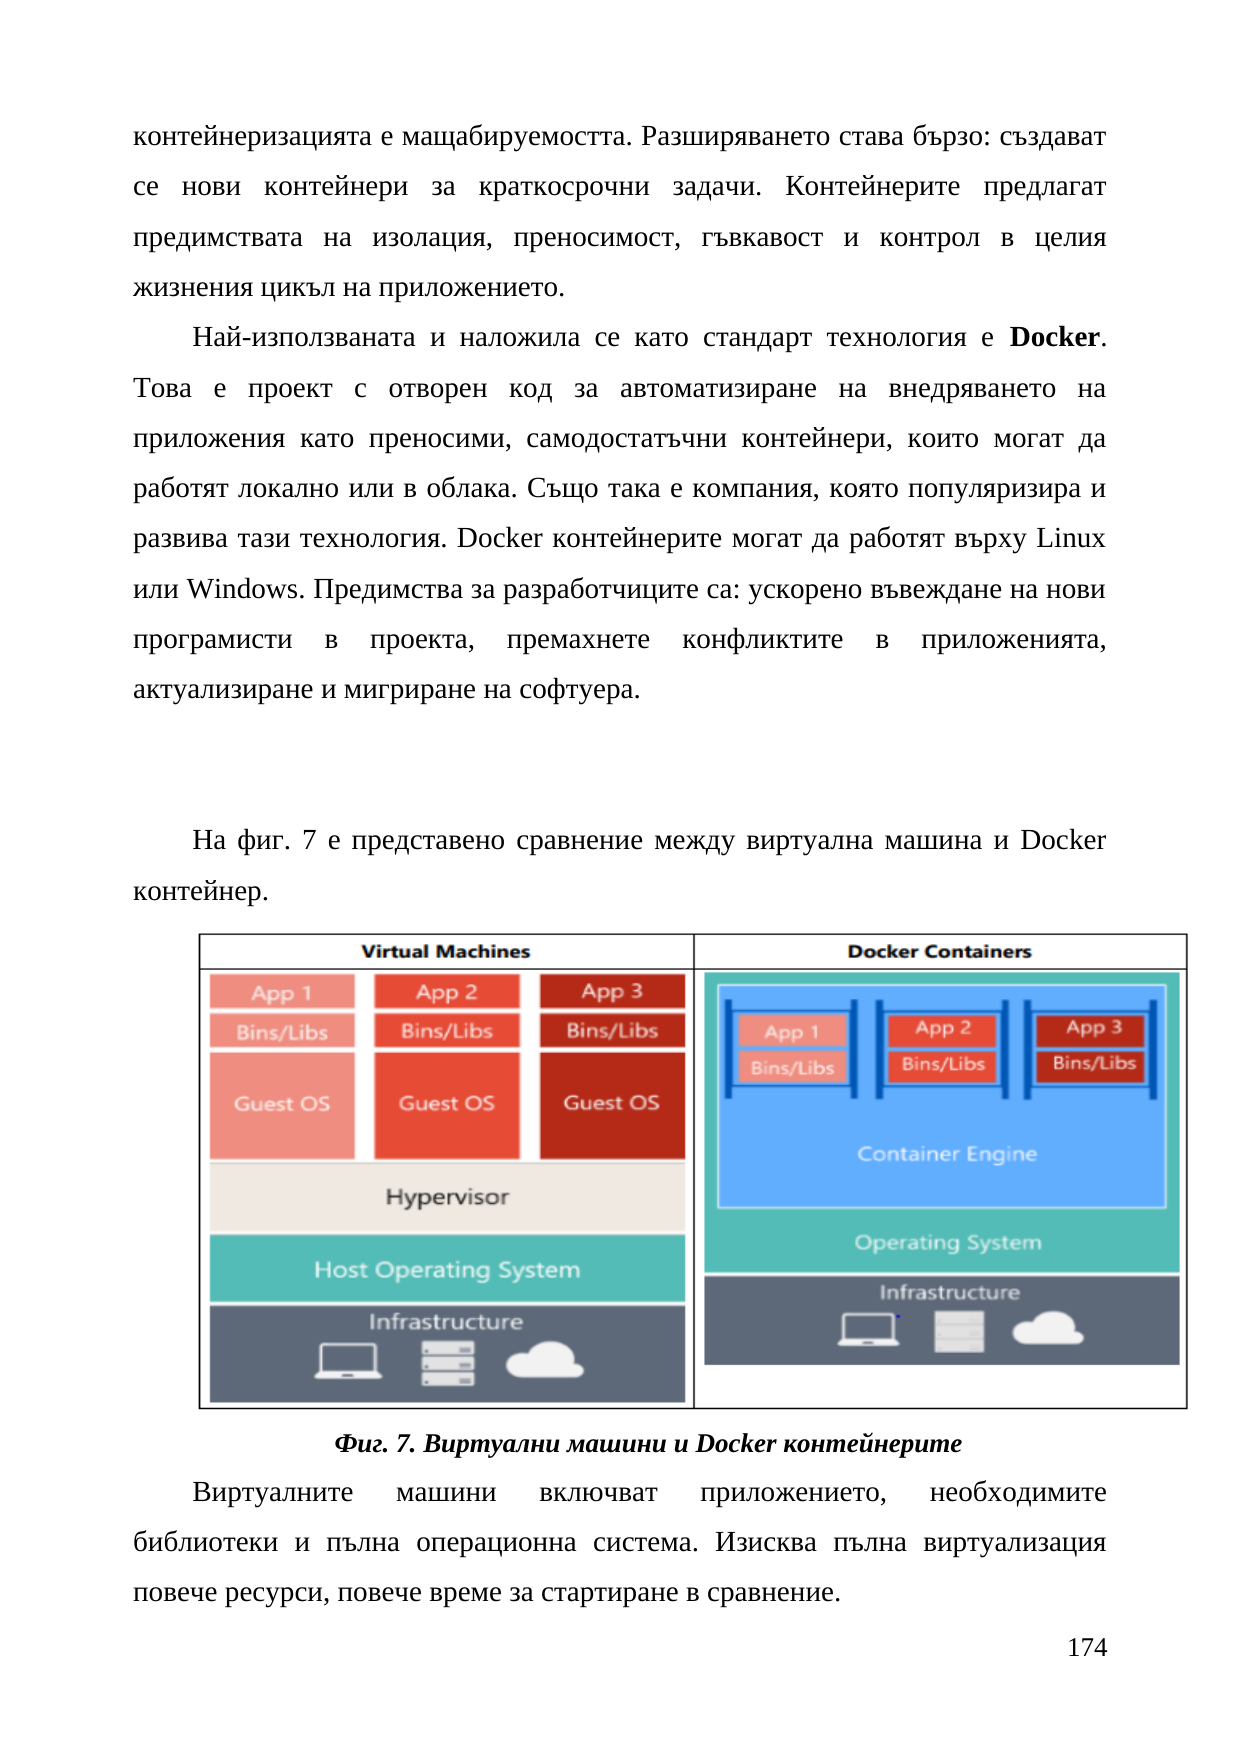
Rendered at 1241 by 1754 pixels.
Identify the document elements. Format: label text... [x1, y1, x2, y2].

picture [192, 923, 1196, 1412]
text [133, 118, 1107, 303]
text Виртуалните машини включват приложението, необходимите библиотеки и пълна операционна система. Изисква пълна виртуализация повече ресурси, повече време за стартиране в сравнение. [133, 1474, 1107, 1608]
text Фиг. 7. Виртуални машини и Docker контейнерите [133, 1427, 1107, 1458]
text На фиг. 7 е представено сравнение между виртуална машина и Docker контейнер. [133, 822, 1107, 906]
text Най-използваната и наложила се като стандарт технология е Docker. Това е проект с отворен код за автоматизиране на внедряването на приложения като преносими, самодостатъчни контейнери, които могат да работят локално или в облака. Също така е компания, която популяризира и развива тази технология. Docker контейнерите могат да работят върху Linux или Windows. Предимства за разработчиците са: ускорено въвеждане на нови програмисти в проекта, премахнете конфликтите в приложенията, актуализиране и мигриране на софтуера. [133, 319, 1107, 705]
